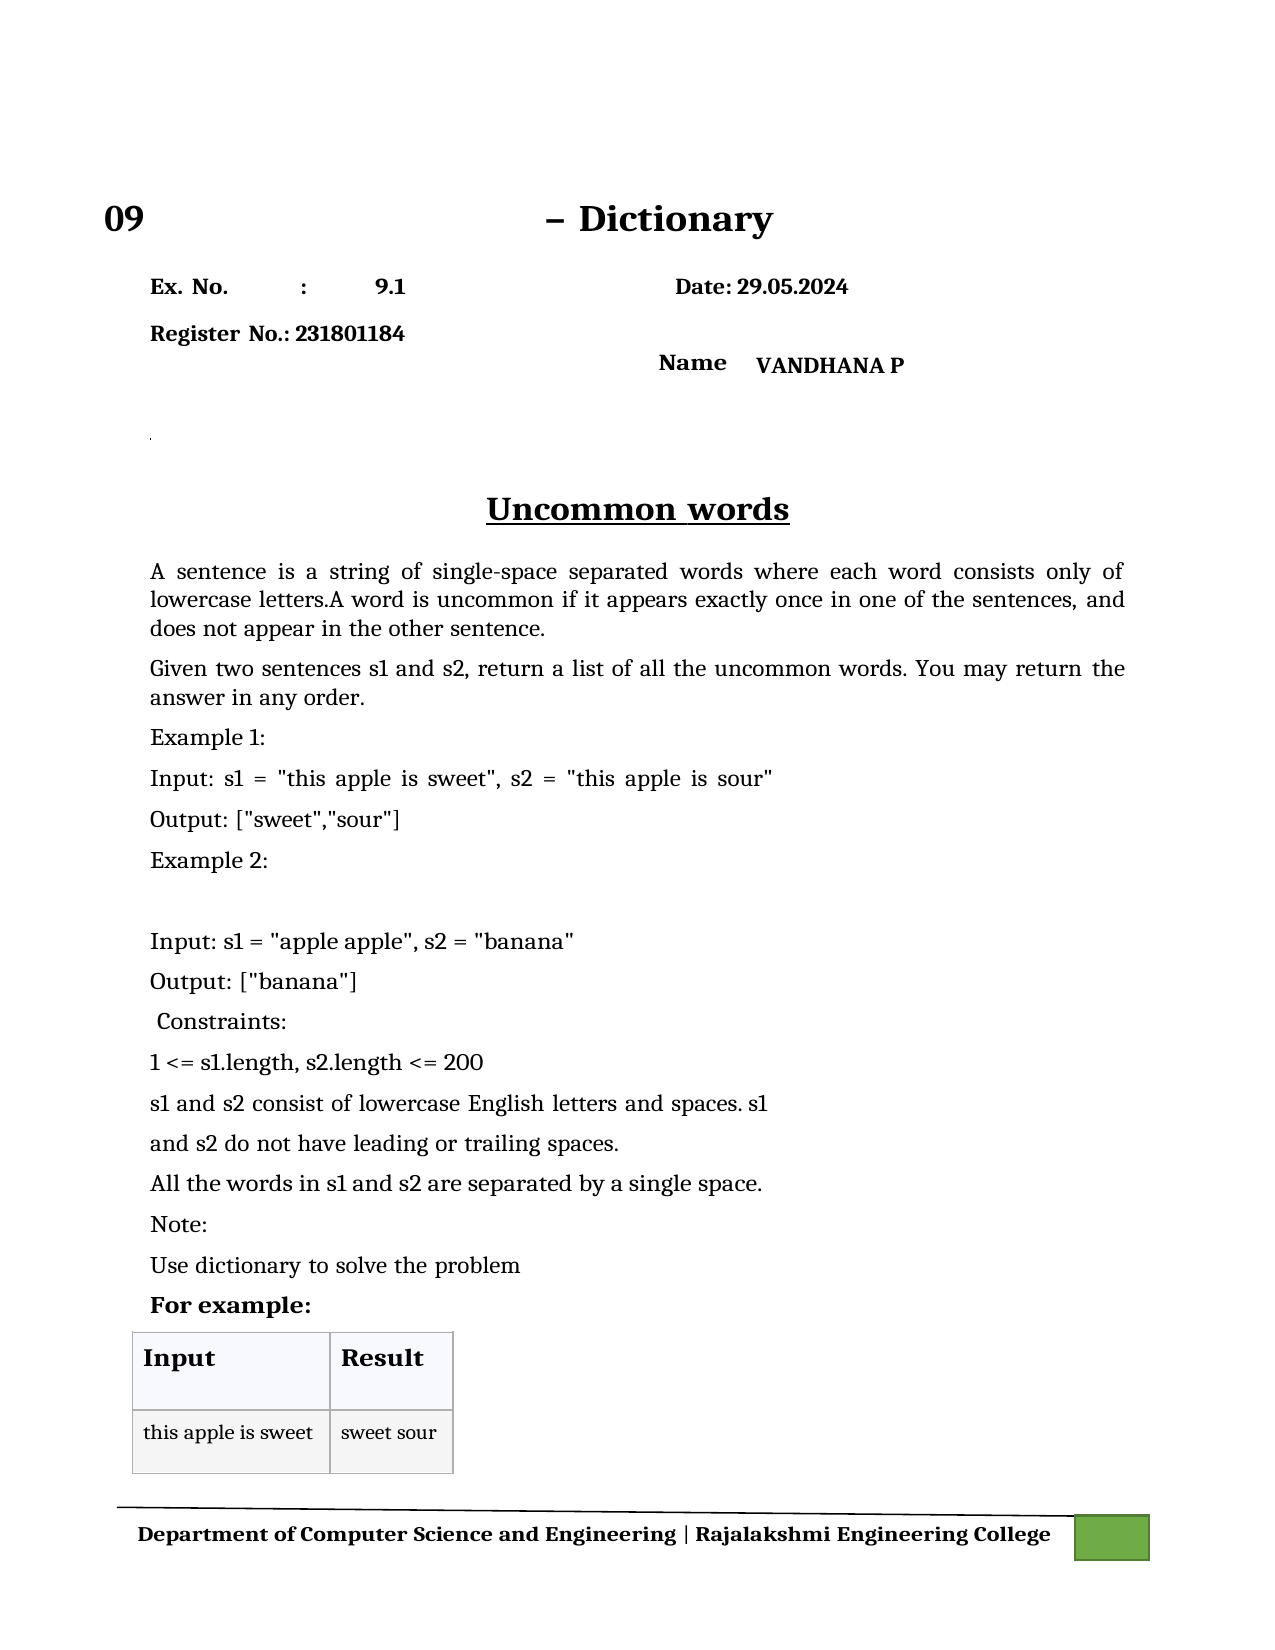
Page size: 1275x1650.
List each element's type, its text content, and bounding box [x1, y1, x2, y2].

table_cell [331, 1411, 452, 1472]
text Given two sentences s1 and s2, return a list of all the uncommon words. You may return the answer in any order. [150, 655, 1125, 711]
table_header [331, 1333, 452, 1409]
text Ex. No. : 9.1 Date: 29.05.2024 [150, 274, 1219, 300]
text Use dictionary to solve the problem [150, 1251, 1219, 1279]
text Register No.: 231801184 [150, 321, 427, 347]
subtitle For example: [150, 1292, 1219, 1319]
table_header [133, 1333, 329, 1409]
text Example 1: [150, 724, 1219, 752]
subtitle Uncommon words [172, 490, 1103, 529]
text 1 <= s1.length, s2.length <= 200 [150, 1049, 1219, 1077]
text Name [629, 350, 731, 377]
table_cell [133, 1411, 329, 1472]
text s1 and s2 consist of lowercase English letters and spaces. s1 and s2 do not have leading or trailing spaces. [150, 1090, 795, 1157]
text VANDHANA P [756, 353, 1219, 379]
subtitle – Dictionary [104, 198, 1171, 241]
text Input: s1 = "this apple is sweet", s2 = "this apple is sour" Output: ["sweet","sour"] [150, 765, 775, 833]
text A sentence is a string of single-space separated words where each word consists only of lowercase letters.A word is uncommon if it appears exactly once in one of the sentences, and does not appear in the other sentence. [150, 558, 1125, 642]
text All the words in s1 and s2 are separated by a single space. Note: [150, 1170, 795, 1238]
text Example 2: [150, 846, 1219, 874]
text Input: s1 = "apple apple", s2 = "banana" Output: ["banana"] [150, 928, 591, 995]
text Constraints: [157, 1008, 1219, 1036]
